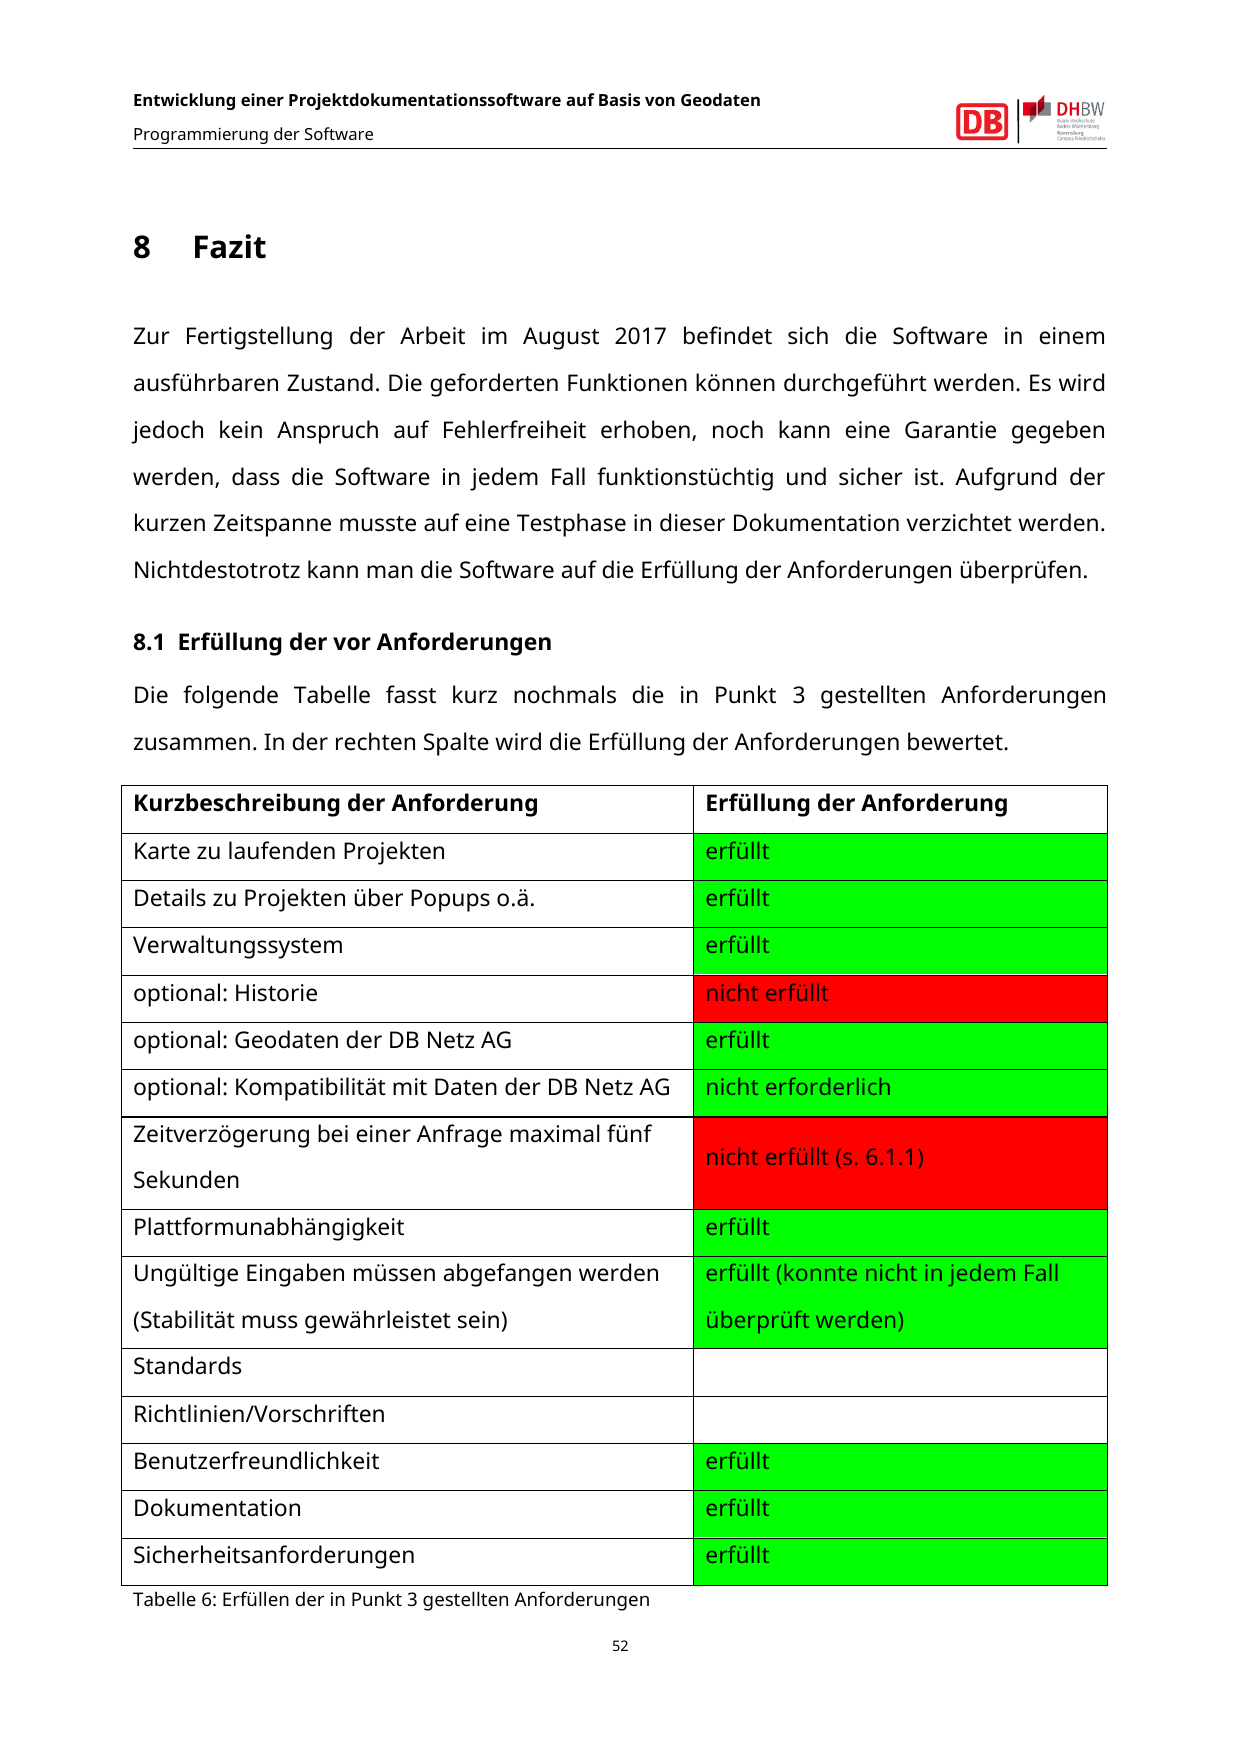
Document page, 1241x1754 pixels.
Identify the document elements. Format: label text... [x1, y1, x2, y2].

table_cell [694, 1349, 1107, 1396]
table_cell nicht erforderlich [694, 1070, 1107, 1116]
table_header Kurzbeschreibung der Anforderung [122, 786, 693, 833]
table_cell erfüllt [694, 1210, 1107, 1256]
table_cell erfüllt [694, 1444, 1107, 1490]
table_cell Karte zu laufenden Projekten [122, 834, 693, 880]
table_cell Zeitverzögerung bei einer Anfrage maximal fünf Sekunden [122, 1118, 693, 1209]
table_cell nicht erfüllt [694, 976, 1107, 1022]
table_cell nicht erfüllt (s. 6.1.1) [694, 1118, 1107, 1209]
table_cell optional: Historie [122, 976, 693, 1022]
table_cell erfüllt [694, 881, 1107, 927]
table_cell Dokumentation [122, 1491, 693, 1537]
text Tabelle 6: Erfüllen der in Punkt 3 gestellten Anforderungen [133, 1586, 1107, 1611]
table_cell Richtlinien/Vorschriften [122, 1397, 693, 1443]
table_cell erfüllt [694, 1023, 1107, 1069]
table_cell erfüllt [694, 1491, 1107, 1537]
table_cell Benutzerfreundlichkeit [122, 1444, 693, 1490]
text Die folgende Tabelle fasst kurz nochmals die in Punkt 3 gestellten Anforderungen zusammen. In der rechten Spalte wird die Erfüllung der Anforderungen bewertet. [133, 679, 1107, 757]
table_cell Sicherheitsanforderungen [122, 1539, 693, 1585]
table_cell Plattformunabhängigkeit [122, 1210, 693, 1256]
text Zur Fertigstellung der Arbeit im August 2017 befindet sich die Software in einem ausführbaren Zustand. Die geforderten Funktionen können durchgeführt werden. Es wird jedoch kein Anspruch auf Fehlerfreiheit erhoben, noch kann eine Garantie gegeben werden, dass die Software in jedem Fall funktionstüchtig und sicher ist. Aufgrund der kurzen Zeitspanne musste auf eine Testphase in dieser Dokumentation verzichtet werden. Nichtdestotrotz kann man die Software auf die Erfüllung der Anforderungen überprüfen. [133, 320, 1107, 585]
picture [956, 103, 1009, 141]
table_cell [694, 1397, 1107, 1443]
picture [1023, 95, 1106, 141]
subtitle Fazit [133, 225, 1107, 267]
subtitle Erfüllung der vor Anforderungen [133, 626, 1107, 657]
table_cell erfüllt [694, 928, 1107, 974]
table_cell Details zu Projekten über Popups o.ä. [122, 881, 693, 927]
table_header Erfüllung der Anforderung [694, 786, 1107, 833]
table_cell optional: Geodaten der DB Netz AG [122, 1023, 693, 1069]
table_cell Standards [122, 1349, 693, 1396]
table_cell Verwaltungssystem [122, 928, 693, 974]
table_cell optional: Kompatibilität mit Daten der DB Netz AG [122, 1070, 693, 1116]
table_cell Ungültige Eingaben müssen abgefangen werden (Stabilität muss gewährleistet sein) [122, 1257, 693, 1348]
table_cell erfüllt [694, 834, 1107, 880]
table_cell erfüllt (konnte nicht in jedem Fall überprüft werden) [694, 1257, 1107, 1348]
table_cell erfüllt [694, 1539, 1107, 1585]
